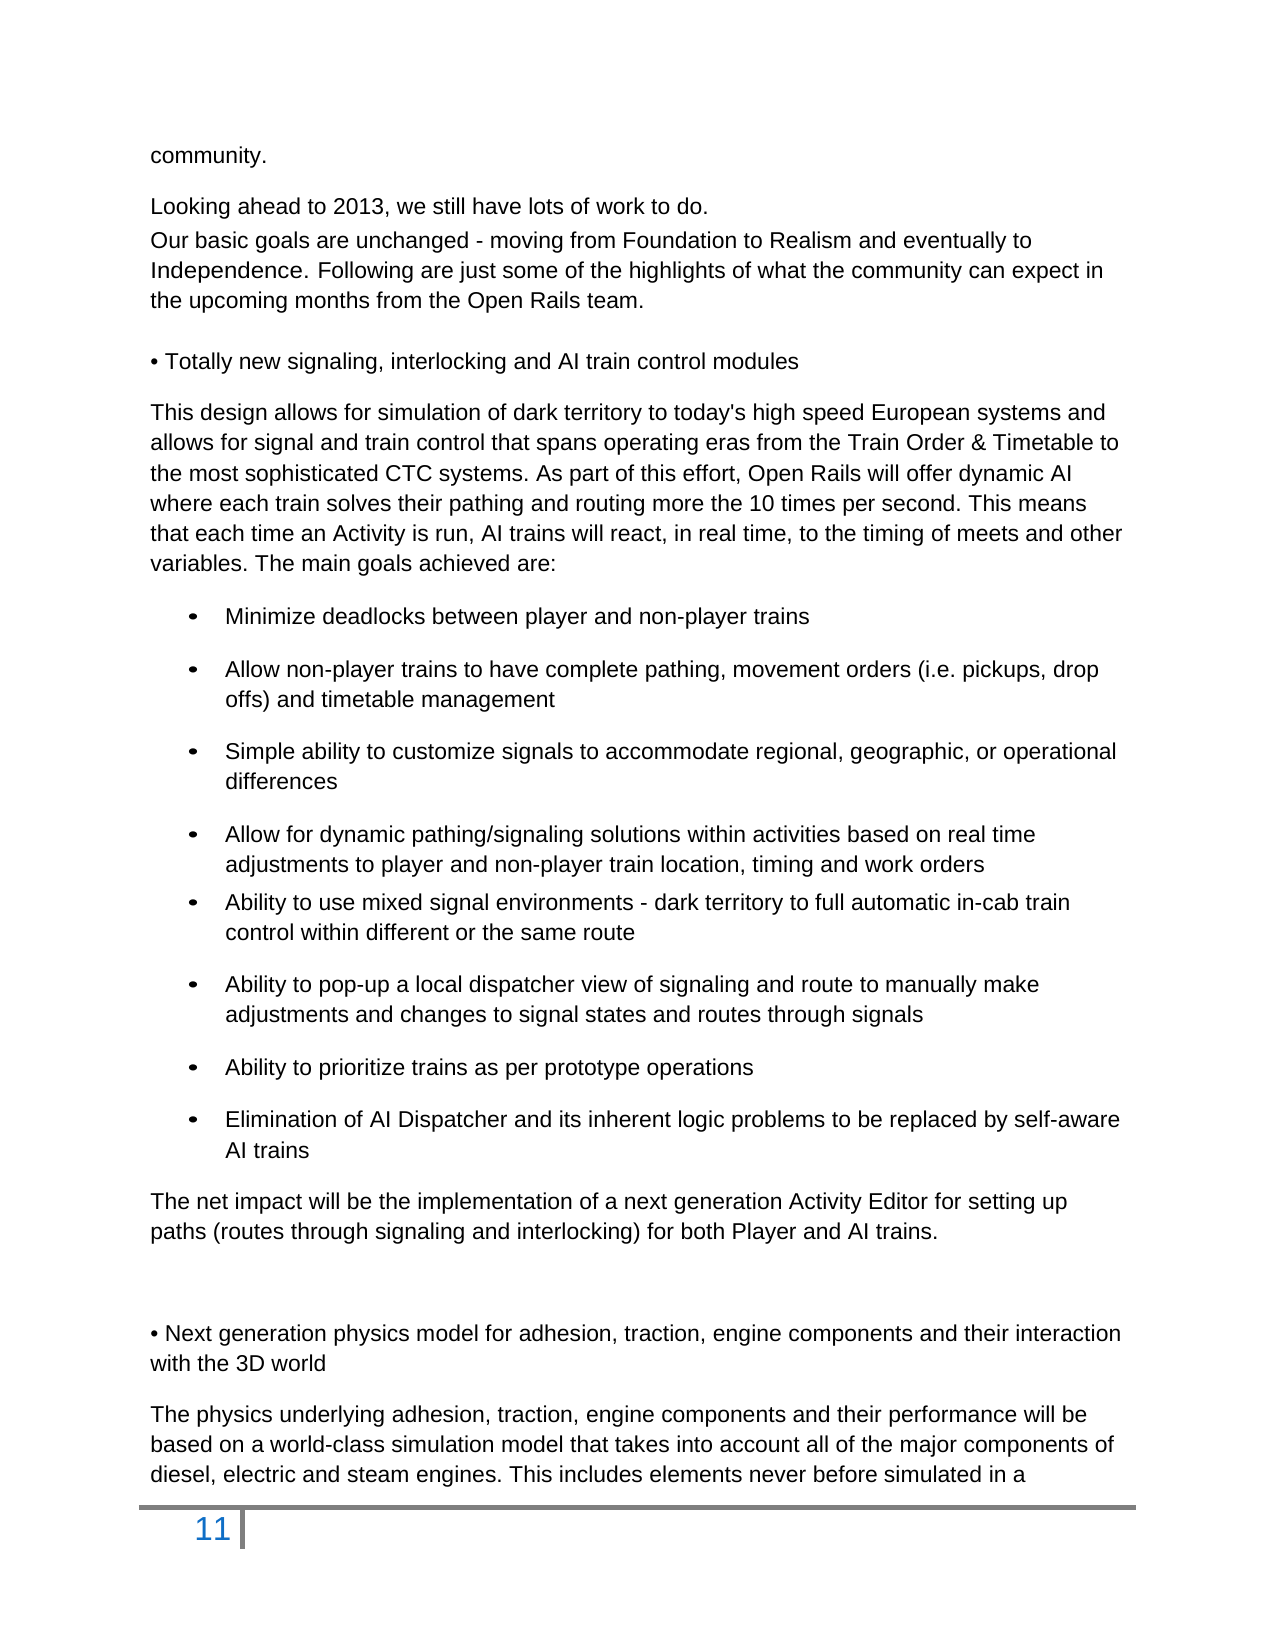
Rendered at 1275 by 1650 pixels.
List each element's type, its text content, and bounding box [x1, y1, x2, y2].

text Our basic goals are unchanged - moving from Foundation to Realism and eventually to Independence. Following are just some of the highlights of what the community can expect in the upcoming months from the Open Rails team. [150, 227, 1108, 314]
text AI trains [225, 1137, 1152, 1163]
text This design allows for simulation of dark territory to today's high speed European systems and allows for signal and train control that spans operating eras from the Train Order & Timetable to the most sophisticated CTC systems. As part of this effort, Open Rails will offer dynamic AI where each train solves their pathing and routing more the 10 times per second. This means that each time an Activity is run, AI trains will react, in real time, to the timing of meets and other variables. The main goals achieved are: [150, 399, 1126, 576]
text • Ability to prioritize trains as per prototype operations [188, 1054, 1152, 1080]
text • Allow non-player trains to have complete pathing, movement orders (i.e. pickups, drop offs) and timetable management [188, 656, 1104, 712]
text • Elimination of AI Dispatcher and its inherent logic problems to be replaced by self-aware [188, 1106, 1152, 1133]
text • Next generation physics model for adhesion, traction, engine components and their interaction with the 3D world [150, 1320, 1125, 1376]
text • Allow for dynamic pathing/signaling solutions within activities based on real time adjustments to player and non-player train location, timing and work orders [188, 821, 1040, 877]
text • Ability to pop-up a local dispatcher view of signaling and route to manually make adjustments and changes to signal states and routes through signals [188, 971, 1044, 1027]
text • Ability to use mixed signal environments - dark territory to full automatic in-cab train control within different or the same route [188, 888, 1074, 945]
text Looking ahead to 2013, we still have lots of work to do. [150, 193, 1152, 219]
text • Simple ability to customize signals to accommodate regional, geographic, or operational differences [188, 738, 1121, 794]
text • Minimize deadlocks between player and non-player trains [188, 603, 1152, 629]
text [150, 142, 1116, 168]
text The net impact will be the implementation of a next generation Activity Editor for setting up paths (routes through signaling and interlocking) for both Player and AI trains. [150, 1188, 1071, 1244]
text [150, 1401, 1118, 1487]
text • Totally new signaling, interlocking and AI train control modules [150, 348, 1152, 374]
